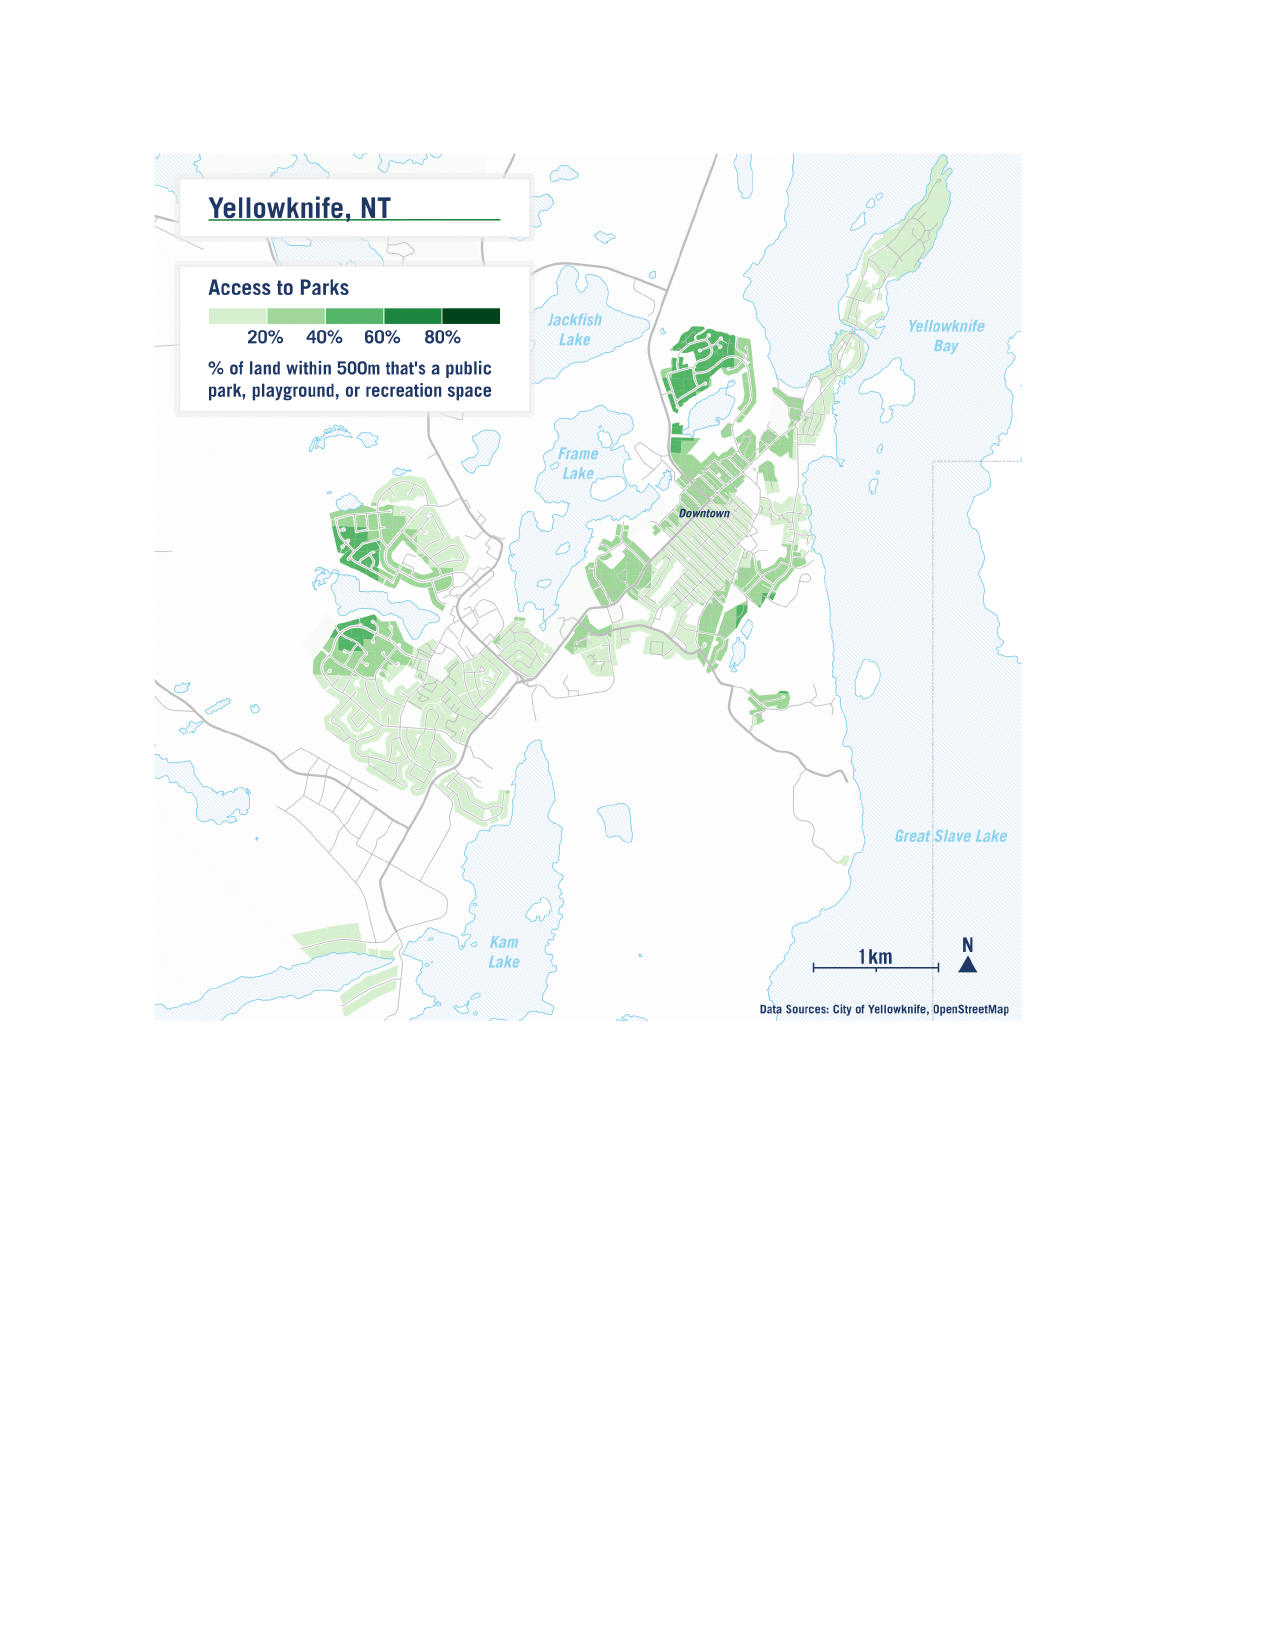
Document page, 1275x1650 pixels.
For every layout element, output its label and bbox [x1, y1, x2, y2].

picture [150, 150, 1025, 1025]
